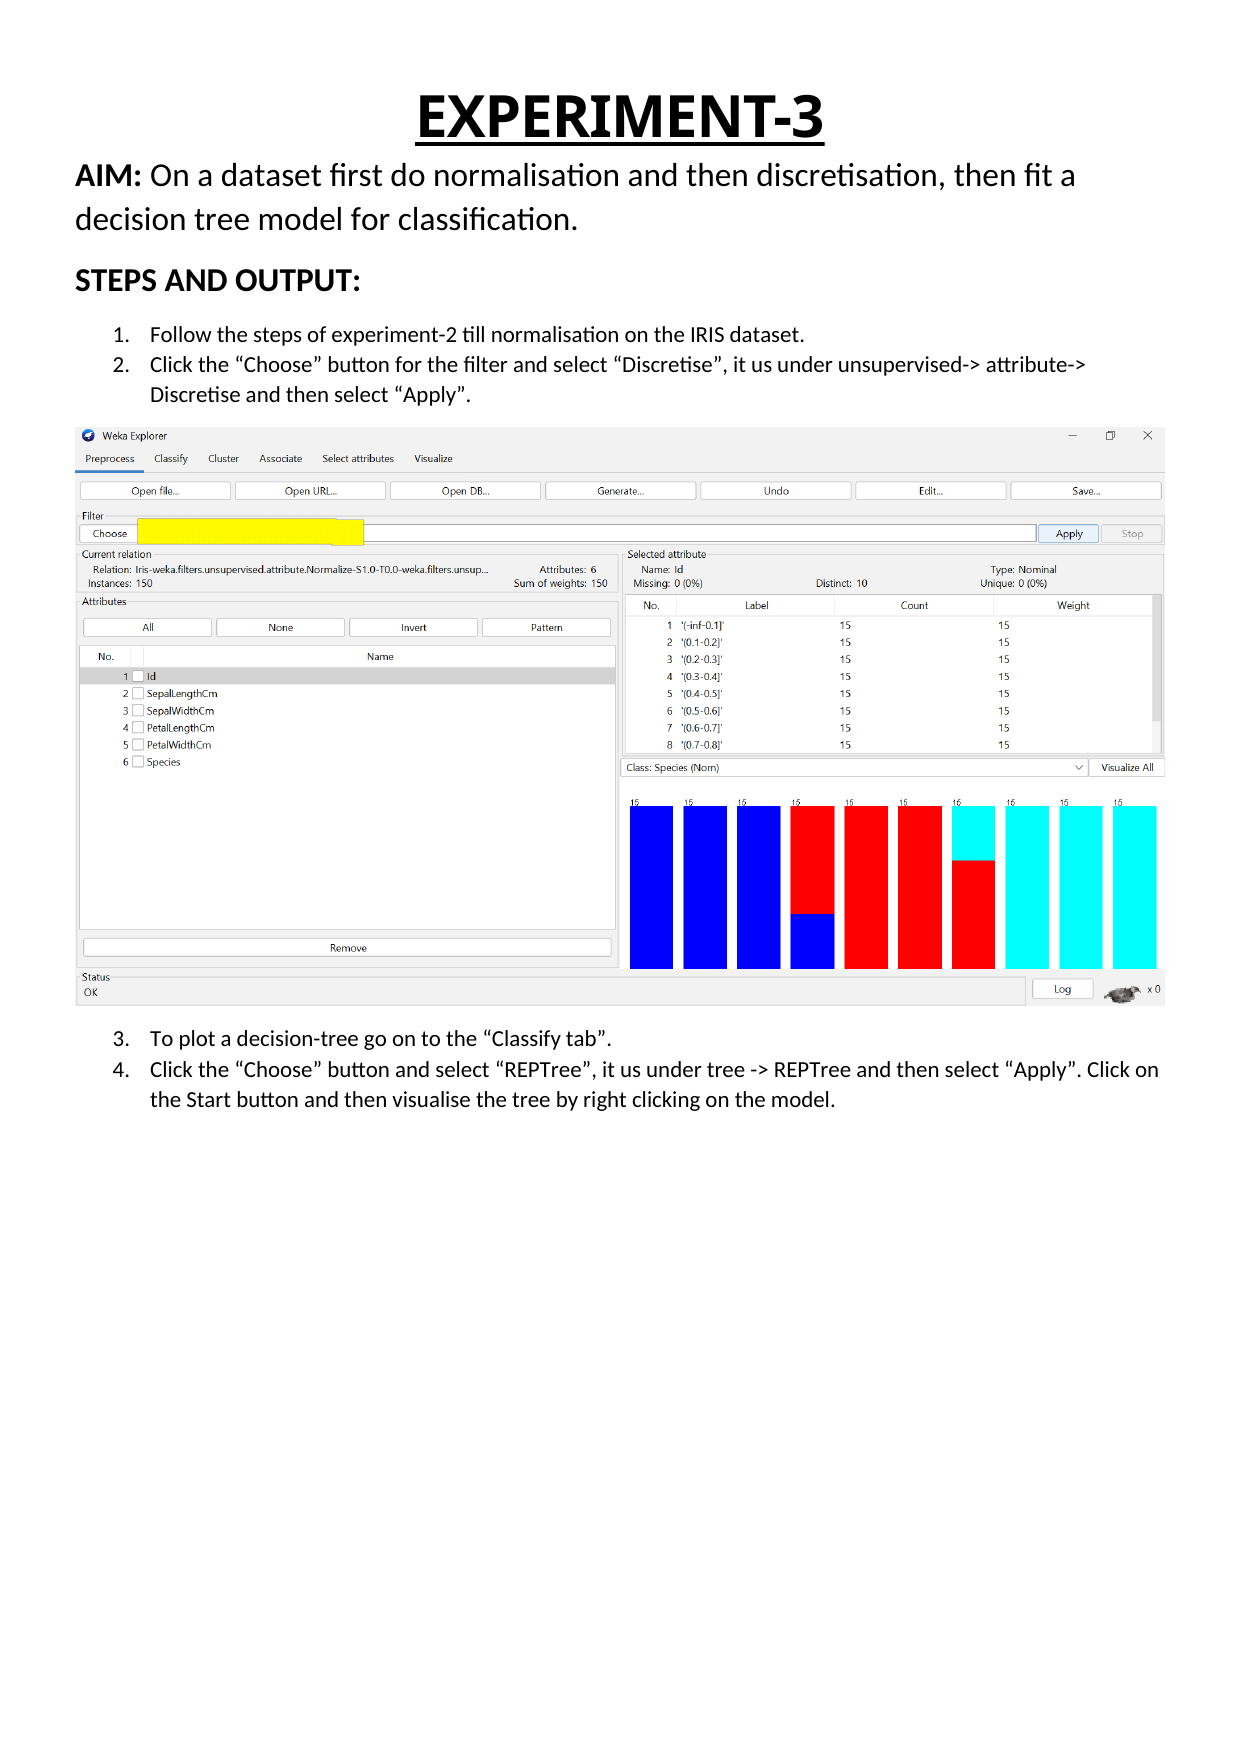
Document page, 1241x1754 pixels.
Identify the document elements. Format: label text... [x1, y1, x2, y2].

text STEPS AND OUTPUT: [75, 259, 1165, 300]
list To plot a decision-tree go on to the “Classify tab”. [112, 1024, 1165, 1052]
picture [75, 427, 1166, 1006]
list Click the “Choose” button for the filter and select “Discretise”, it us under unsupervised-> attribute-> Discretise and then select “Apply”. [112, 350, 1165, 408]
title EXPERIMENT-3 [75, 75, 1165, 154]
list Click the “Choose” button and select “REPTree”, it us under tree -> REPTree and then select “Apply”. Click on the Start button and then visualise the tree by right clicking on the model. [112, 1055, 1165, 1113]
text AIM: On a dataset first do normalisation and then discretisation, then fit a decision tree model for classification. [75, 154, 1165, 239]
list Follow the steps of experiment-2 till normalisation on the IRIS dataset. [112, 320, 1165, 348]
